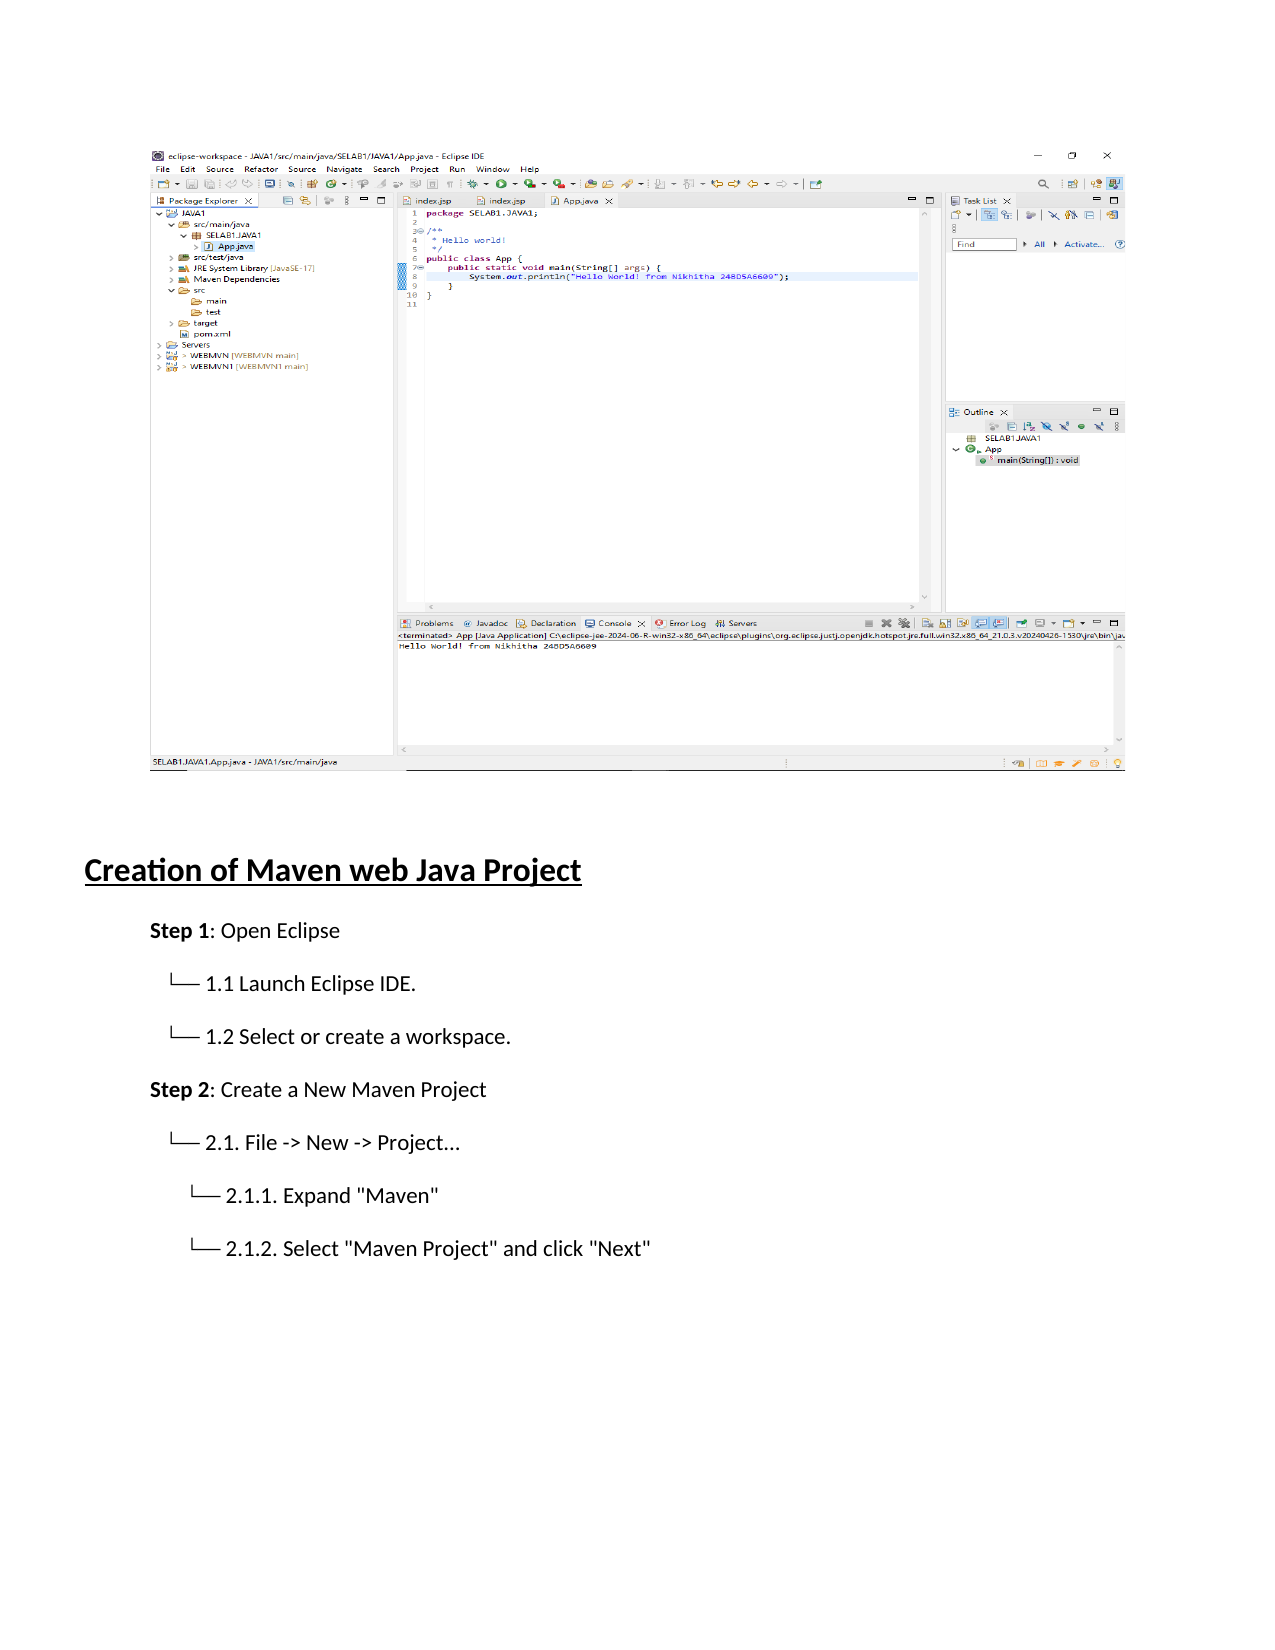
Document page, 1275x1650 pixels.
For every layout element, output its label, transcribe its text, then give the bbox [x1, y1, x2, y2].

text Creation of Maven web Java Project [84, 849, 1125, 889]
picture [150, 150, 1125, 771]
text └── 1.1 Launch Eclipse IDE. [150, 969, 1125, 997]
text └── 2.1.1. Expand "Maven" [150, 1182, 1125, 1209]
text └── 2.1. File -> New -> Project... [150, 1128, 1125, 1157]
text └── 2.1.2. Select "Maven Project" and click "Next" [150, 1234, 1125, 1263]
text └── 1.2 Select or create a workspace. [150, 1022, 1125, 1051]
text Step 2: Create a New Maven Project [150, 1076, 1125, 1103]
text Step 1: Open Eclipse [150, 916, 1125, 944]
